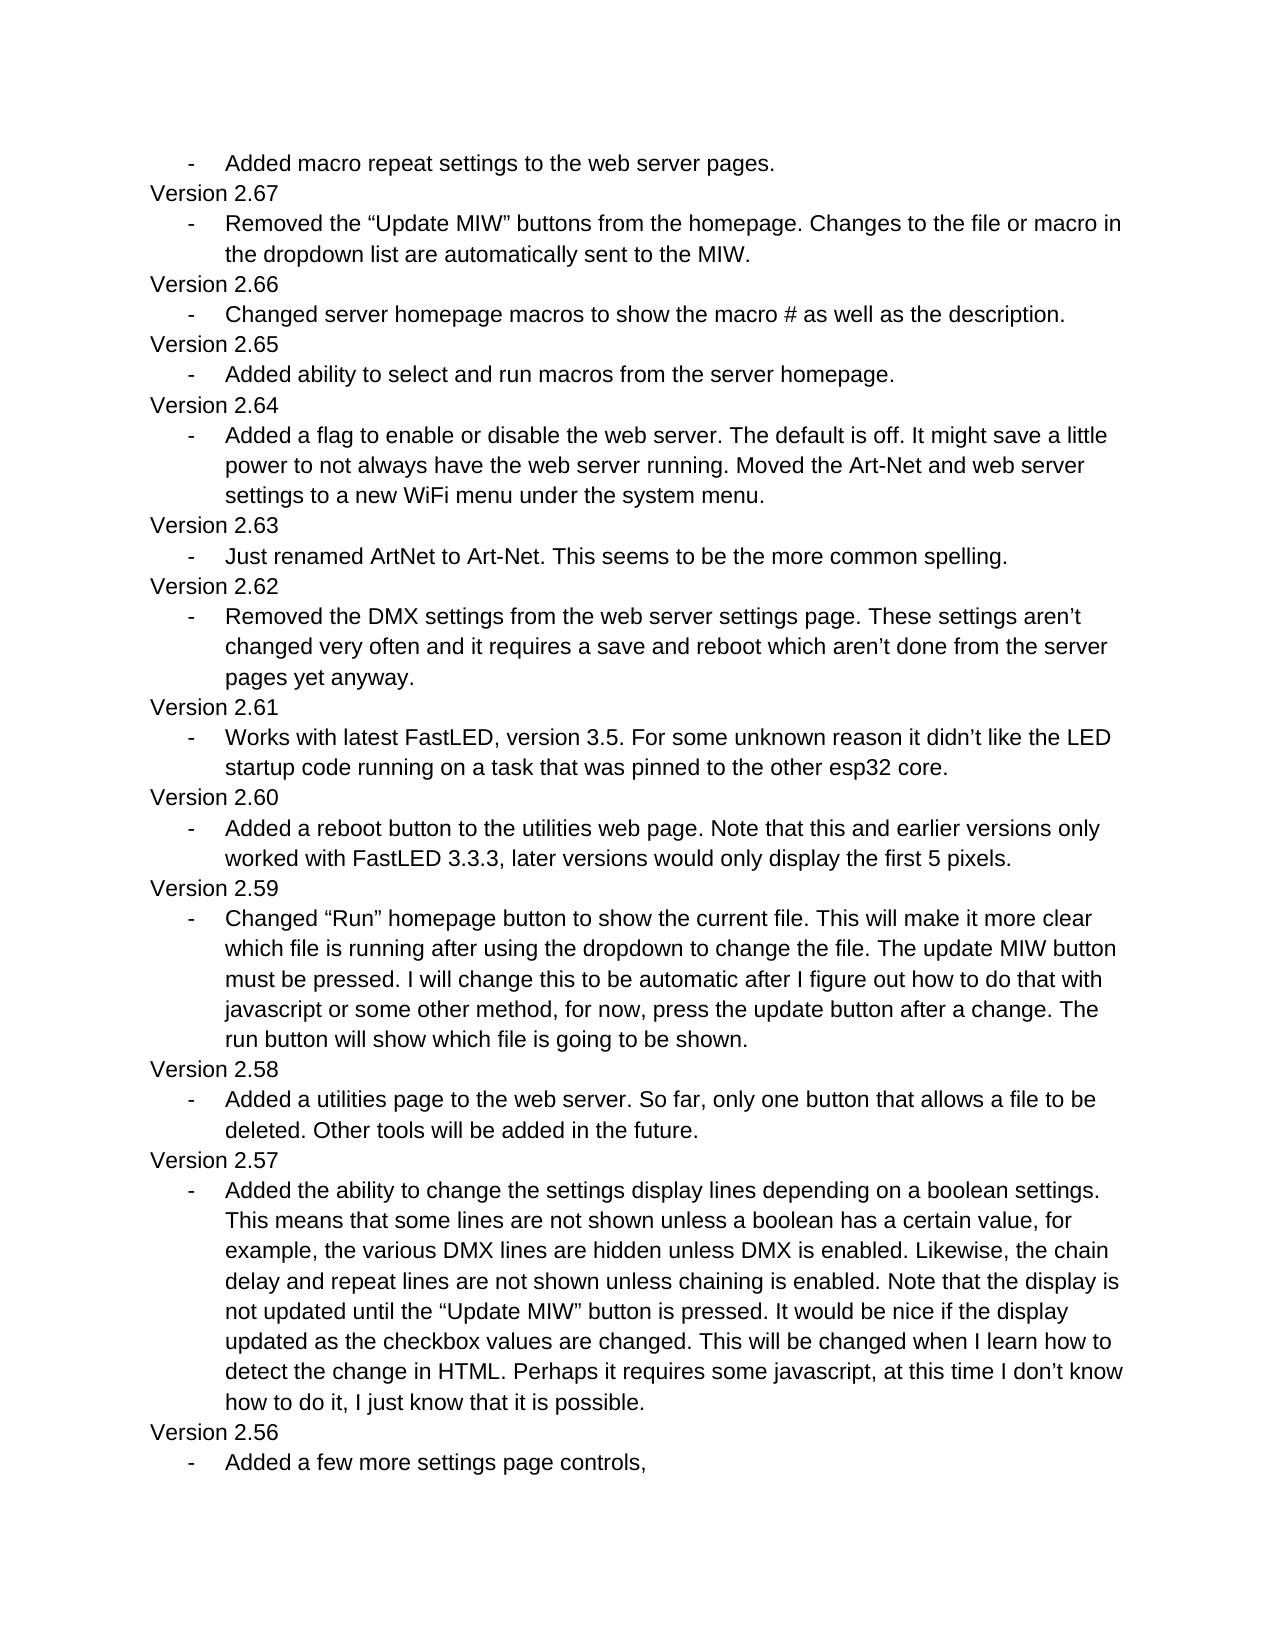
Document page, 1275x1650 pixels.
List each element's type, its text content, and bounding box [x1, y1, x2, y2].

list Works with latest FastLED, version 3.5. For some unknown reason it didn’t like the LED startup code running on a task that was pinned to the other esp32 core. [187, 724, 1125, 781]
list Changed server homepage macros to show the macro # as well as the description. [187, 301, 1125, 327]
text Version 2.59 [150, 875, 1125, 901]
text Version 2.60 [150, 784, 1125, 811]
list Added macro repeat settings to the web server pages. [187, 150, 1125, 176]
list Added a few more settings page controls, [187, 1449, 1125, 1475]
text Version 2.56 [150, 1419, 1125, 1445]
text Version 2.64 [150, 392, 1125, 418]
list Added a utilities page to the web server. So far, only one button that allows a file to be deleted. Other tools will be added in the future. [187, 1086, 1125, 1143]
list Removed the “Update MIW” buttons from the homepage. Changes to the file or macro in the dropdown list are automatically sent to the MIW. [187, 210, 1125, 267]
list Added ability to select and run macros from the server homepage. [187, 361, 1125, 388]
list Added a reboot button to the utilities web page. Note that this and earlier versions only worked with FastLED 3.3.3, later versions would only display the first 5 pixels. [187, 814, 1125, 871]
text Version 2.63 [150, 512, 1125, 539]
text Version 2.62 [150, 573, 1125, 599]
text Version 2.67 [150, 180, 1125, 207]
text Version 2.66 [150, 271, 1125, 297]
list Added the ability to change the settings display lines depending on a boolean settings. This means that some lines are not shown unless a boolean has a certain value, for example, the various DMX lines are hidden unless DMX is enabled. Likewise, the chain delay and repeat lines are not shown unless chaining is enabled. Note that the display is not updated until the “Update MIW” button is pressed. It would be nice if the display updated as the checkbox values are changed. This will be changed when I learn how to detect the change in HTML. Perhaps it requires some javascript, at this time I don’t know how to do it, I just know that it is possible. [187, 1177, 1125, 1415]
list Removed the DMX settings from the web server settings page. These settings aren’t changed very often and it requires a save and reboot which aren’t done from the server pages yet anyway. [187, 603, 1125, 690]
text Version 2.58 [150, 1056, 1125, 1083]
text Version 2.57 [150, 1147, 1125, 1173]
text Version 2.65 [150, 331, 1125, 358]
list Added a flag to enable or disable the web server. The default is off. It might save a little power to not always have the web server running. Moved the Art-Net and web server settings to a new WiFi menu under the system menu. [187, 422, 1125, 509]
text Version 2.61 [150, 694, 1125, 720]
list Changed “Run” homepage button to show the current file. This will make it more clear which file is running after using the dropdown to change the file. The update MIW button must be pressed. I will change this to be automatic after I figure out how to do that with javascript or some other method, for now, press the update button after a change. The run button will show which file is going to be shown. [187, 905, 1125, 1052]
list Just renamed ArtNet to Art-Net. This seems to be the more common spelling. [187, 543, 1125, 569]
